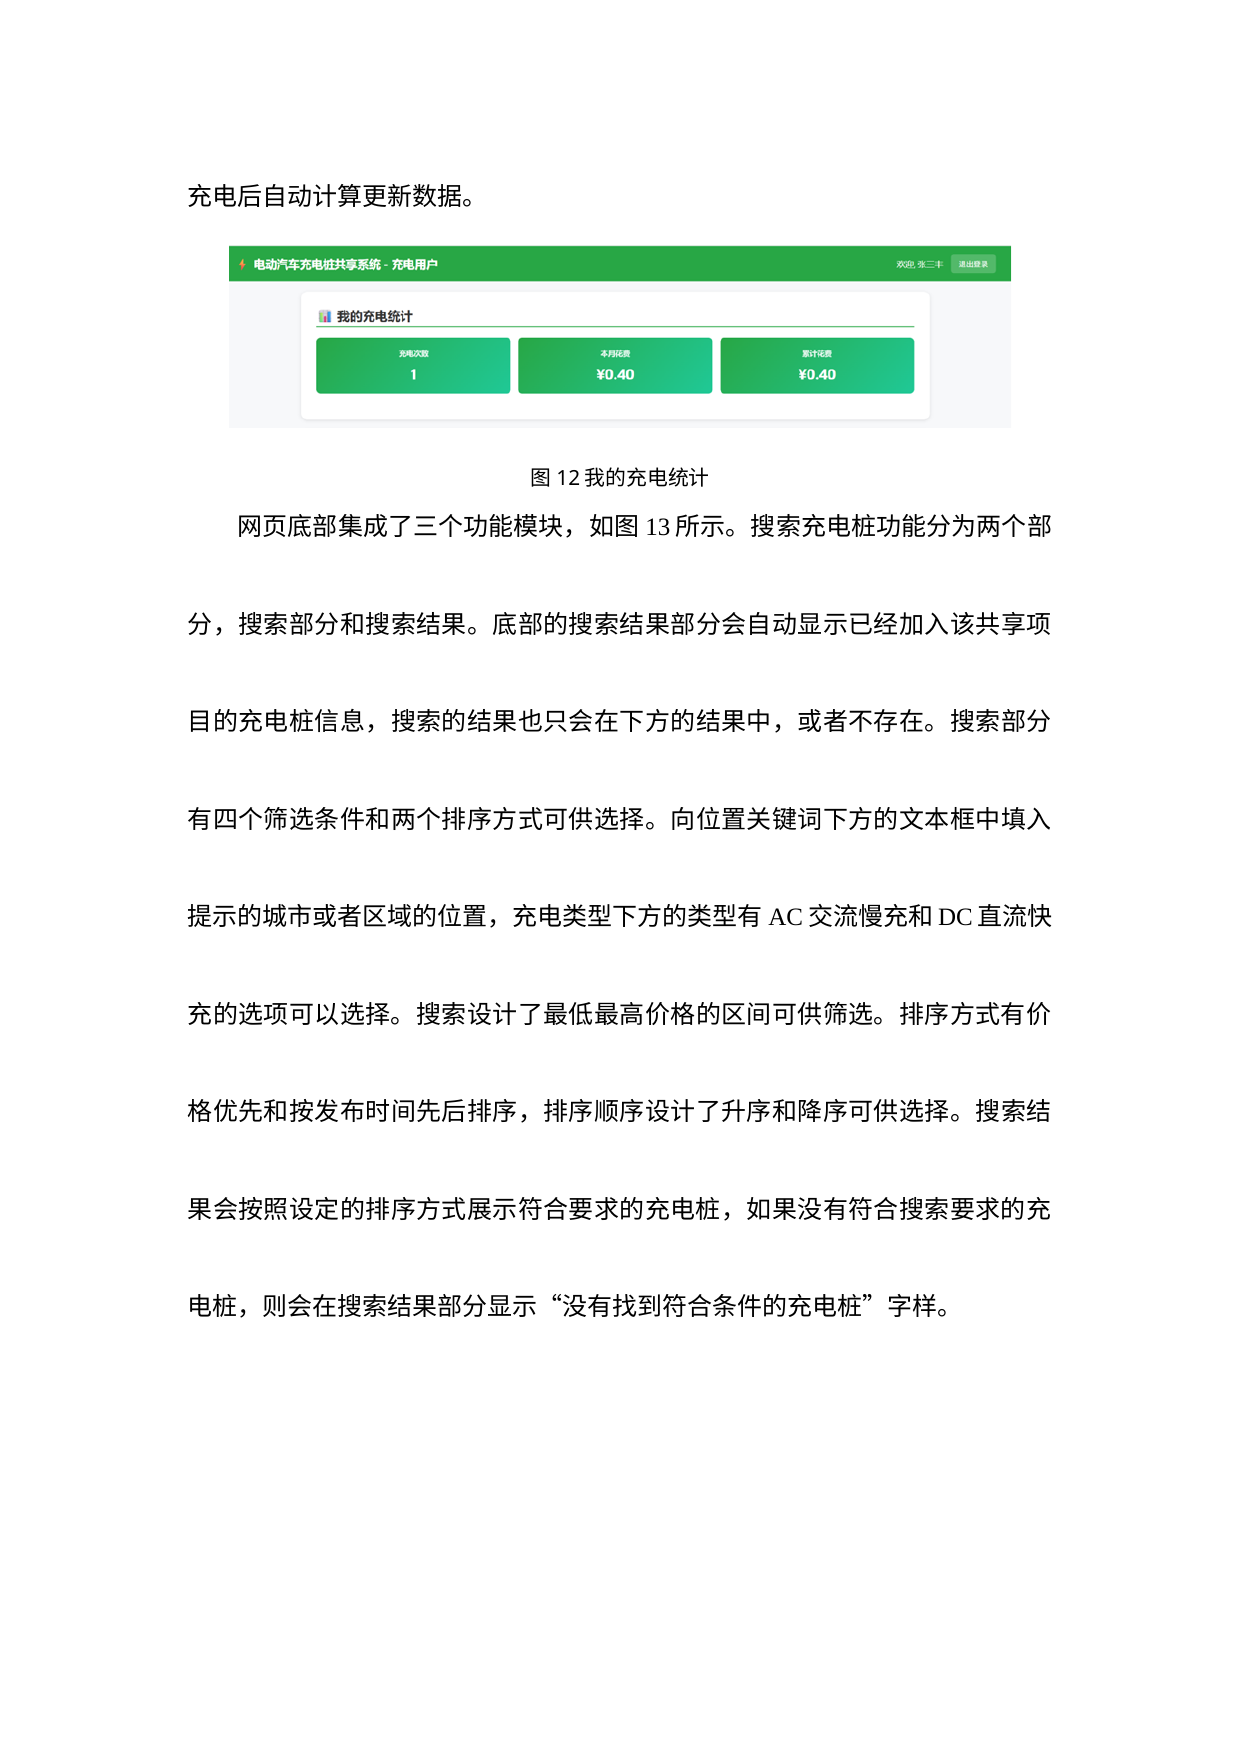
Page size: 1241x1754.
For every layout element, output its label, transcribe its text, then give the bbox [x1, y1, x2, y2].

text 图 12 我的充电统计 [187, 460, 1053, 492]
text 网页底部集成了三个功能模块，如图13所示。搜索充电桩功能分为两个部分，搜索部分和搜索结果。底部的搜索结果部分会自动显示已经加入该共享项目的充电桩信息，搜索的结果也只会在下方的结果中，或者不存在。搜索部分有四个筛选条件和两个排序方式可供选择。向位置关键词下方的文本框中填入提示的城市或者区域的位置，充电类型下方的类型有AC交流慢充和DC直流快充的选项可以选择。搜索设计了最低最高价格的区间可供筛选。排序方式有价格优先和按发布时间先后排序，排序顺序设计了升序和降序可供选择。搜索结果会按照设定的排序方式展示符合要求的充电桩，如果没有符合搜索要求的充电桩，则会在搜索结果部分显示“没有找到符合条件的充电桩”字样。 [187, 492, 1053, 1337]
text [187, 162, 1053, 227]
picture [229, 245, 1012, 428]
